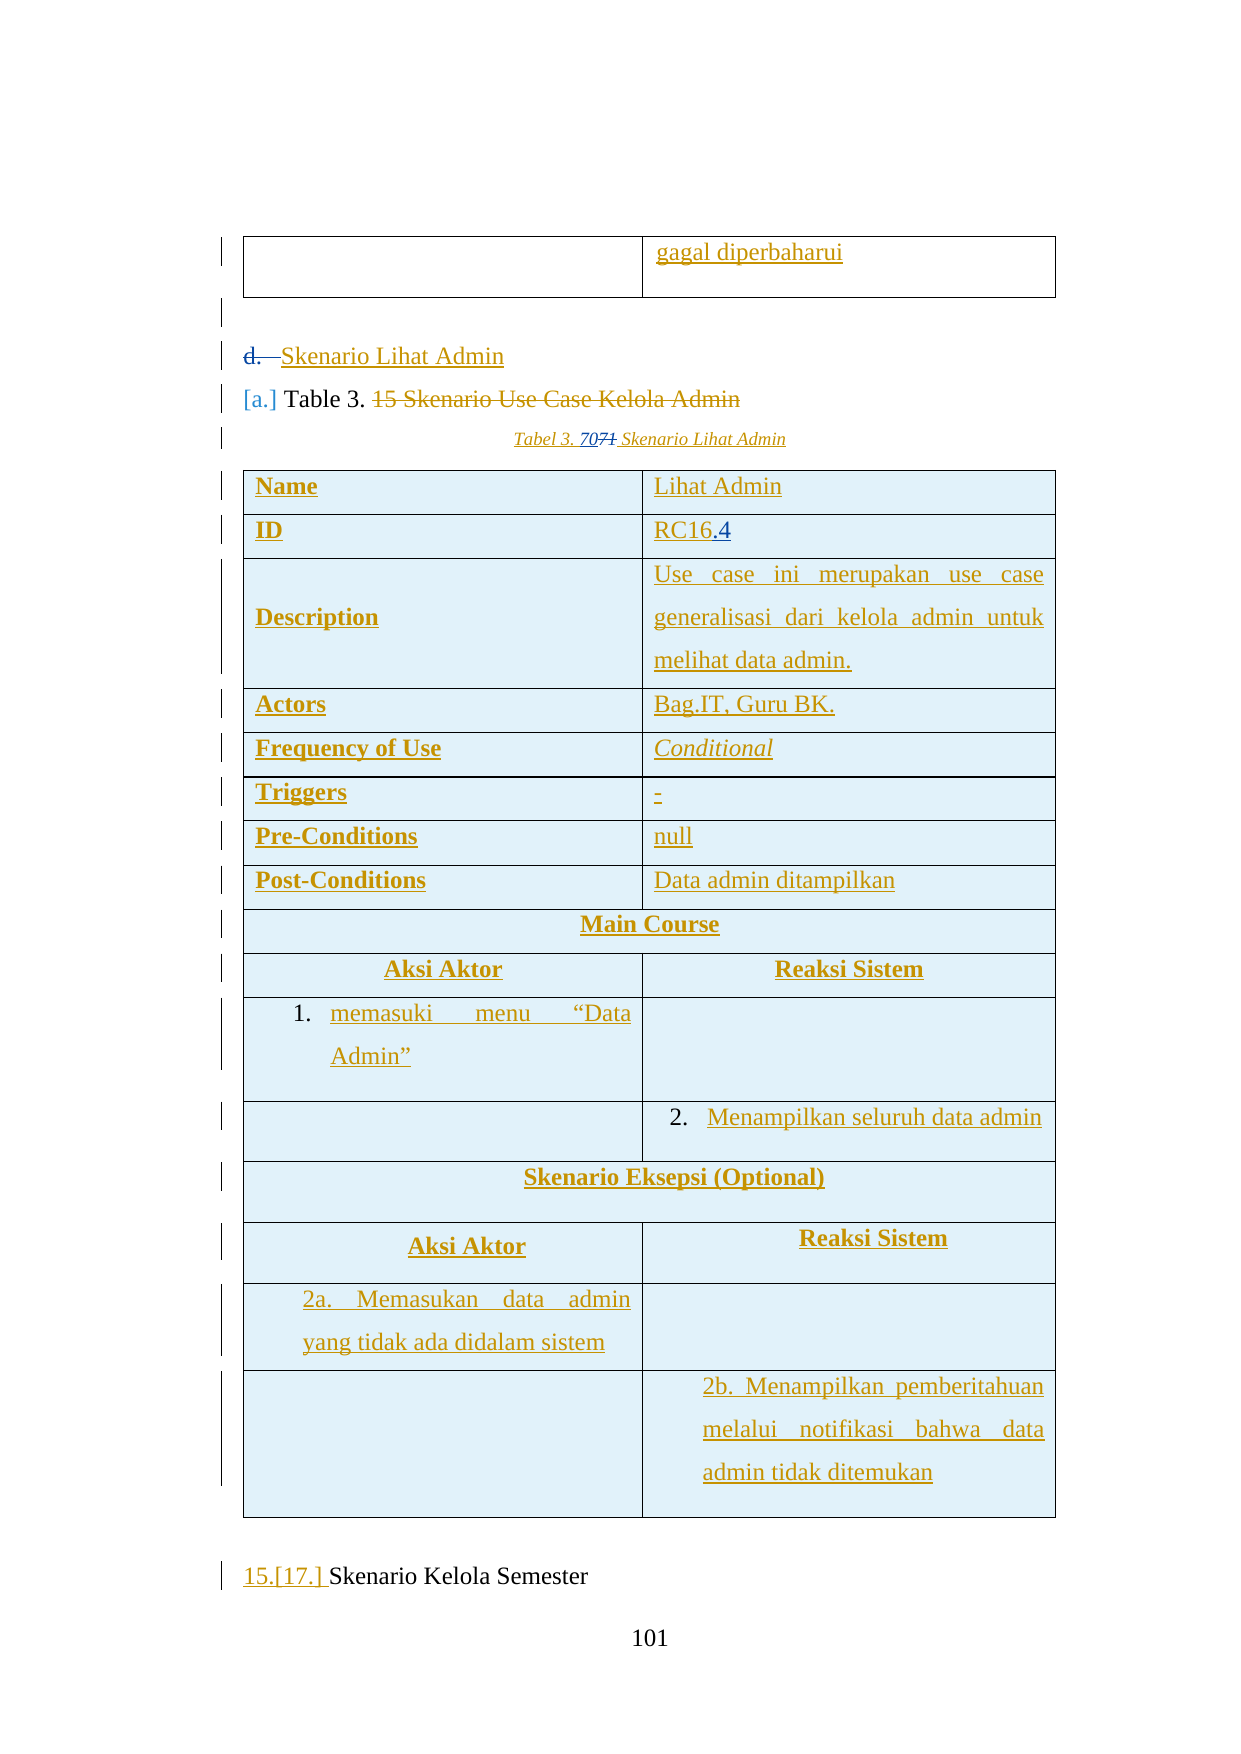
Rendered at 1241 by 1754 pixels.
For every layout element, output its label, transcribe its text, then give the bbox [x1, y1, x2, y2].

table_cell [643, 237, 1055, 297]
list Skenario Kelola Semester [243, 1561, 1063, 1590]
table_cell [244, 237, 642, 297]
